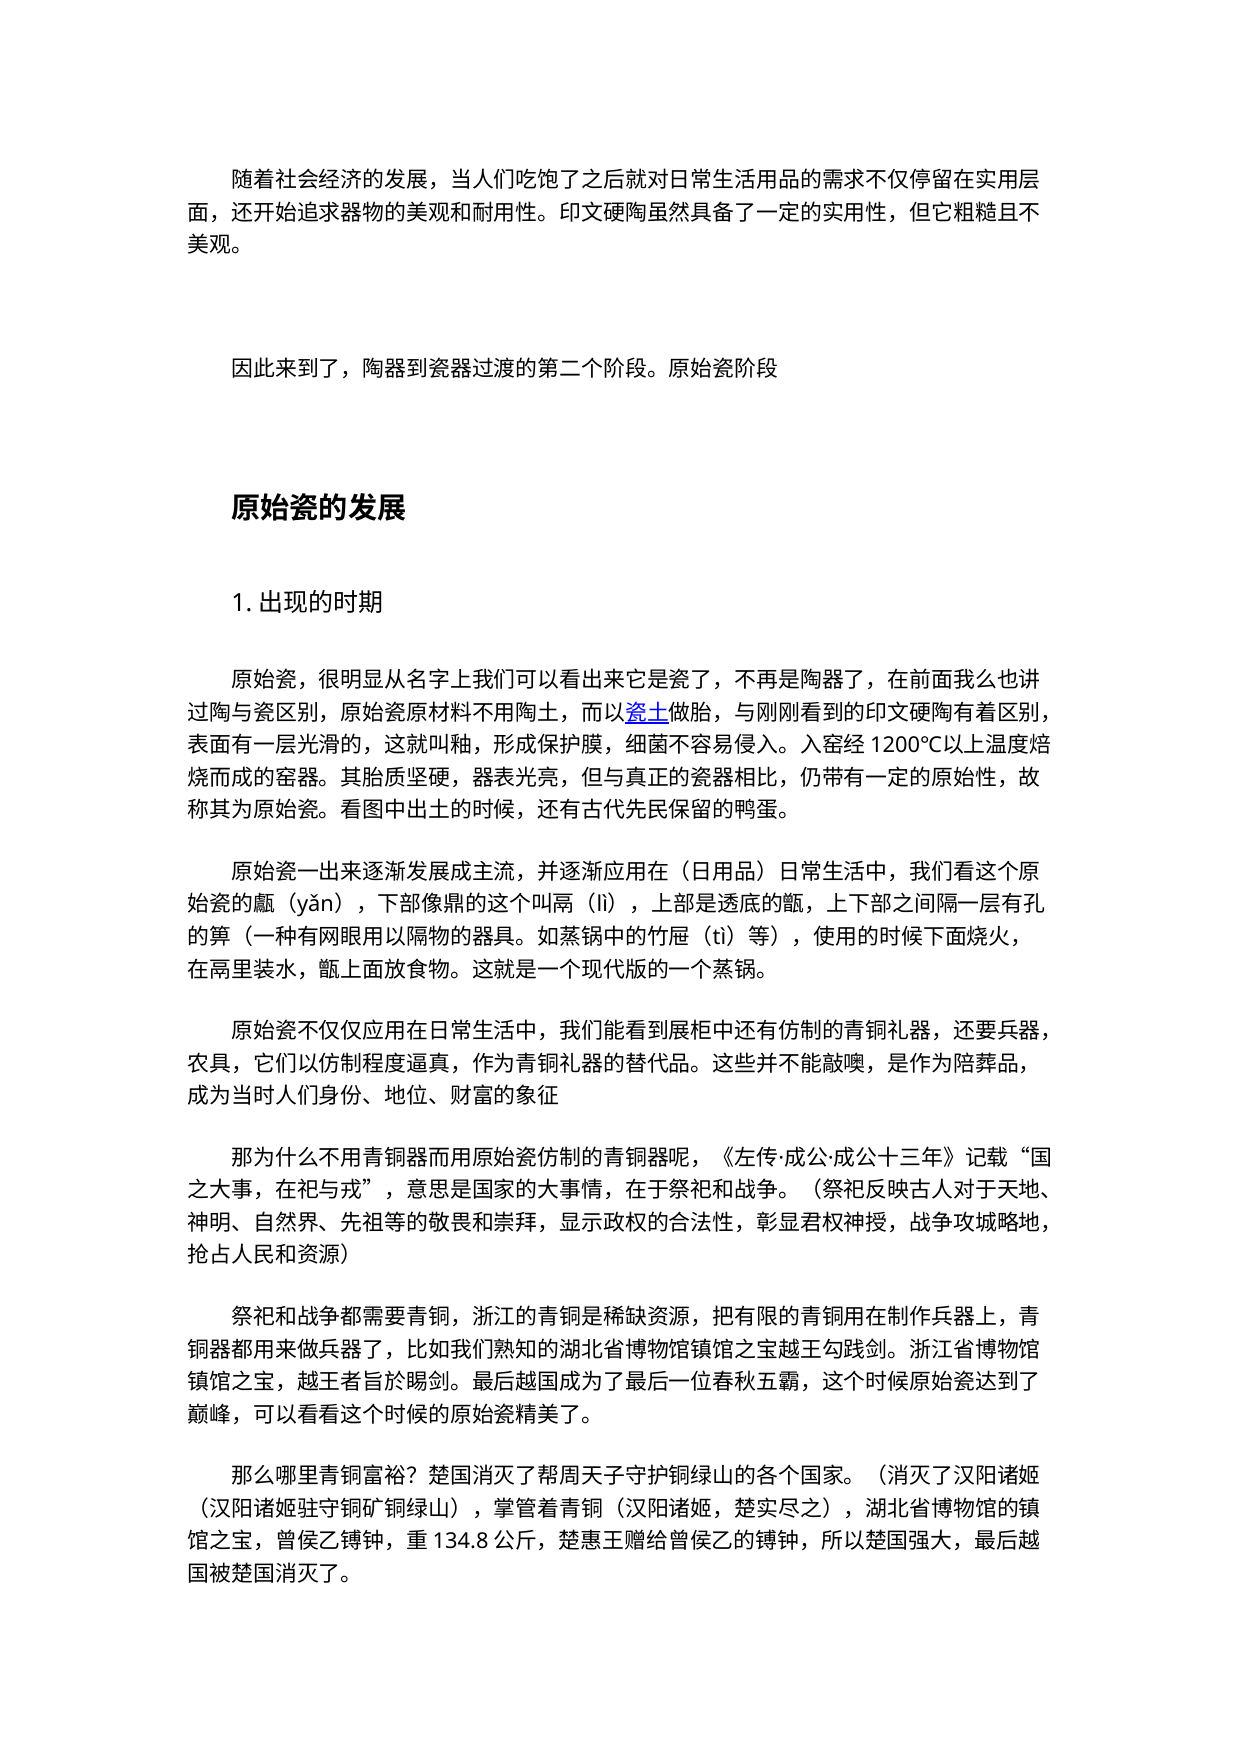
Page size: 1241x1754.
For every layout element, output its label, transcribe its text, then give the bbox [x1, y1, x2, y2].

text 祭祀和战争都需要青铜，浙江的青铜是稀缺资源，把有限的青铜用在制作兵器上，青铜器都用来做兵器了，比如我们熟知的湖北省博物馆镇馆之宝越王勾践剑。浙江省博物馆镇馆之宝，‌越王者旨於睗剑。最后越国成为了最后一位春秋五霸，这个时候原始瓷达到了巅峰，可以看看这个时候的原始瓷精美了。 [187, 1299, 1053, 1429]
text 那为什么不用青铜器而用原始瓷仿制的青铜器呢，《左传·成公·成公十三年》记载“国之大事，在祀与戎”，意思是国家的大事情，在于祭祀和战争。（祭祀反映古人对于天地、神明、自然界、先祖等的敬畏和崇拜，显示政权的合法性，彰显君权神授，战争攻城略地，抢占人民和资源） [187, 1139, 1053, 1269]
text 那么哪里青铜富裕？楚国消灭了帮周天子守护铜绿山的各个国家。（消灭了汉阳诸姬（汉阳诸姬驻守铜矿铜绿山），掌管着青铜（汉阳诸姬，楚实尽之），湖北省博物馆的镇馆之宝，曾侯乙镈钟，重134.8公斤，楚惠王赠给曾侯乙的镈钟，所以楚国强大，最后越国被楚国消灭了。 [187, 1458, 1053, 1588]
list 出现的时期 [187, 568, 1053, 633]
text 因此来到了，陶器到瓷器过渡的第二个阶段。原始瓷阶段 [187, 350, 1053, 383]
text 随着社会经济的发展，当人们吃饱了之后就对日常生活用品的需求不仅停留在实用层面，还开始追求器物的美观和耐用性。印文硬陶虽然具备了一定的实用性，但它粗糙且不美观。 [187, 162, 1053, 259]
text 原始瓷，很明显从名字上我们可以看出来它是瓷了，不再是陶器了，在前面我么也讲过陶与瓷区别，原始瓷原材料不用陶土，而以瓷土做胎，与刚刚看到的印文硬陶有着区别，表面有一层光滑的，这就叫釉，形成保护膜，细菌不容易侵入。入窑经1200℃以上温度焙烧而成的窑器。其胎质坚硬，器表光亮，但与真正的瓷器相比，仍带有一定的原始性，故称其为原始瓷。看图中出土的时候，还有古代先民保留的鸭蛋。 [187, 662, 1053, 824]
text 原始瓷不仅仅应用在日常生活中，我们能看到展柜中还有仿制的青铜礼器，还要兵器，农具，它们以仿制程度逼真，作为青铜礼器的替代品。这些并不能敲噢，是作为陪葬品，成为当时人们身份、地位、财富的象征 [187, 1013, 1053, 1110]
text 原始瓷一出来逐渐发展成主流，并逐渐应用在（日用品）日常生活中，我们看这个原始瓷的甗（yǎn），下部像鼎的这个叫鬲（lì），上部是透底的甑，上下部之间隔一层有孔的箅（一种有网眼用以隔物的器具。如蒸锅中的竹屉（tì）等），使用的时候下面烧火，在鬲里装水，甑上面放食物。这就是一个现代版的一个蒸锅。 [187, 854, 1053, 984]
text 原始瓷的发展 [187, 474, 1053, 539]
